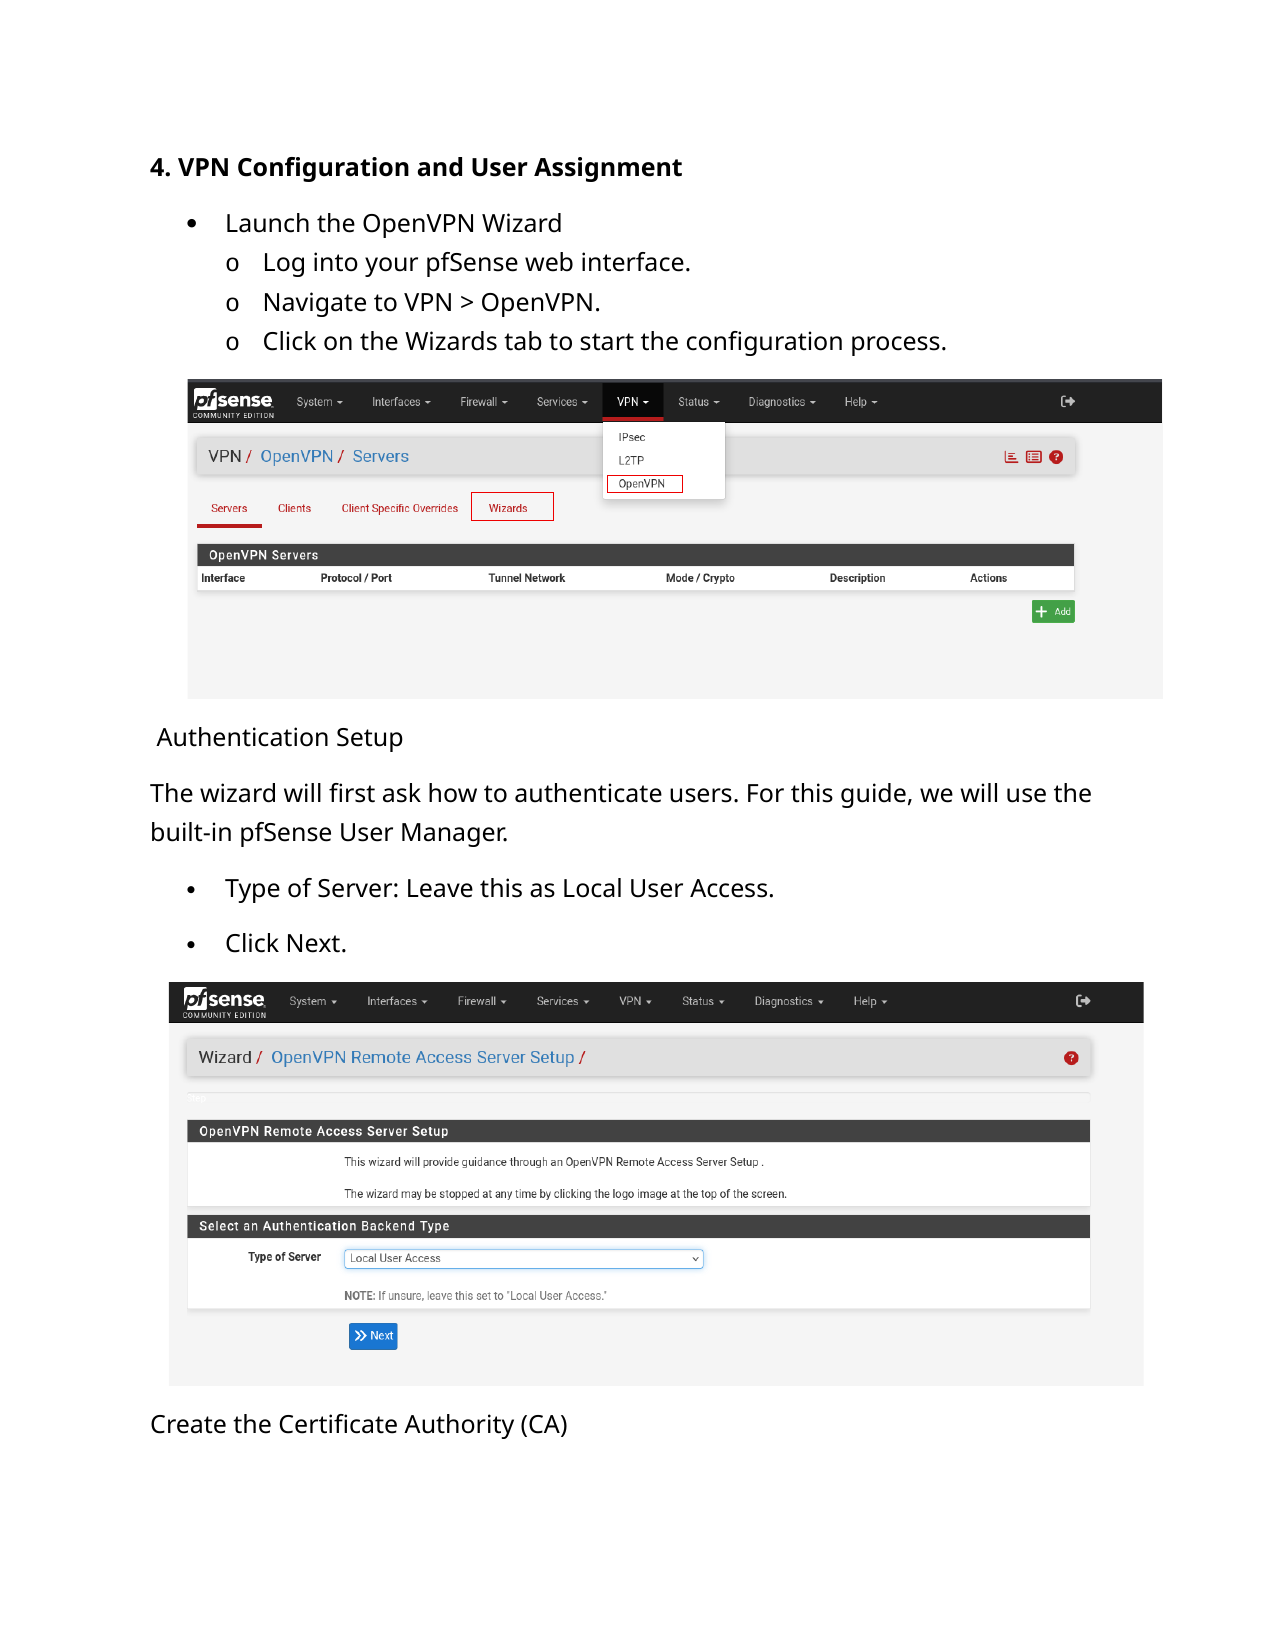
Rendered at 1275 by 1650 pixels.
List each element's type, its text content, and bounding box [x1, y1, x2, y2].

list Click Next. [187, 926, 1125, 960]
picture [187, 379, 1163, 699]
text The wizard will first ask how to authenticate users. For this guide, we will use the built-in pfSense User Manager. [150, 775, 1125, 848]
list Click on the Wizards tab to start the configuration process. [225, 324, 1125, 358]
list Launch the OpenVPN Wizard [187, 206, 1125, 240]
text Authentication Setup [150, 719, 1125, 753]
list Log into your pfSense web interface. [225, 245, 1125, 279]
list Navigate to VPN > OpenVPN. [225, 284, 1125, 319]
text Create the Certificate Authority (CA) [150, 1406, 1125, 1440]
picture [168, 982, 1144, 1386]
text 4. VPN Configuration and User Assignment [150, 150, 1125, 184]
list Type of Server: Leave this as Local User Access. [187, 870, 1125, 904]
